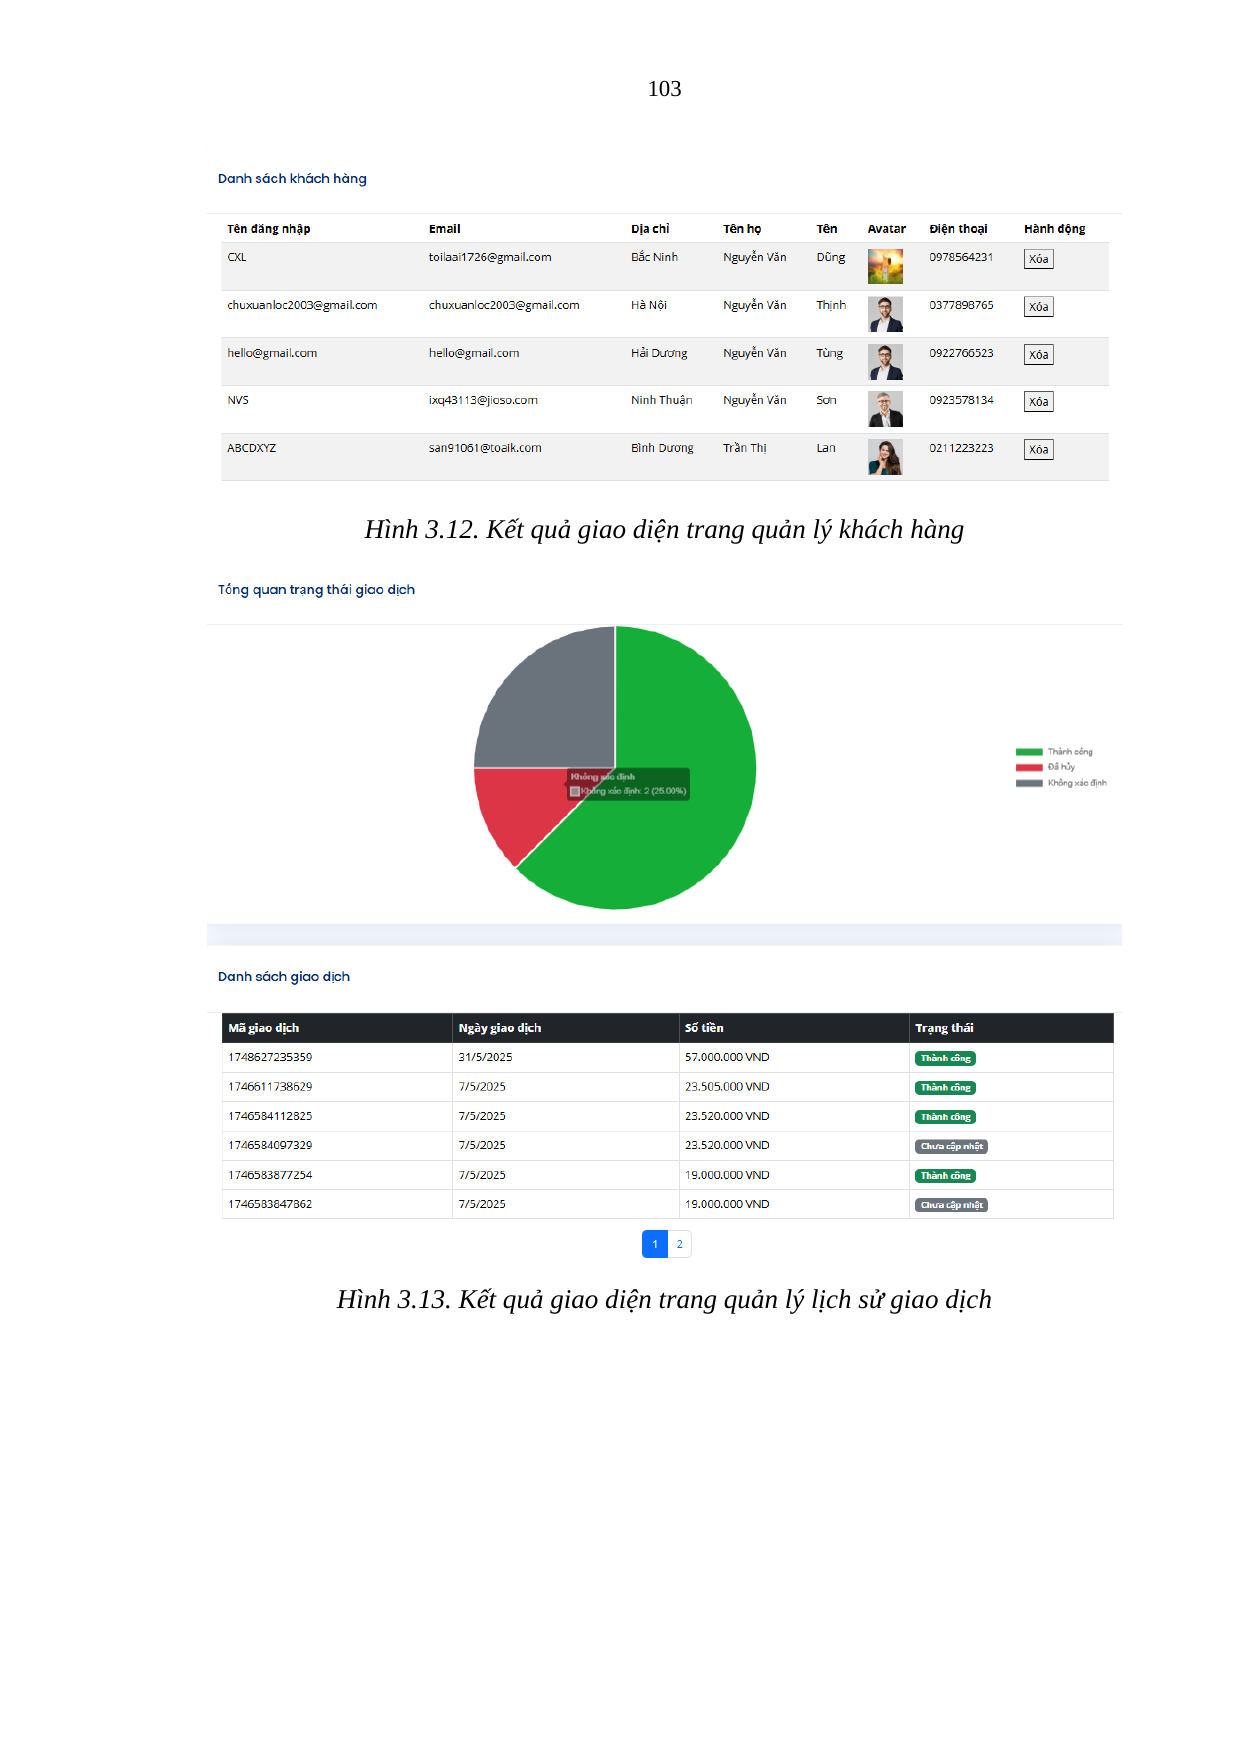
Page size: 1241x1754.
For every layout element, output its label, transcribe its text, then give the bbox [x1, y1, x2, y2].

picture [206, 560, 1123, 1268]
picture [206, 147, 1123, 501]
text Hình 3.12. Kết quả giao diện trang quản lý khách hàng [207, 513, 1122, 560]
text Hình 3.13. Kết quả giao diện trang quản lý lịch sử giao dịch [207, 1283, 1122, 1314]
